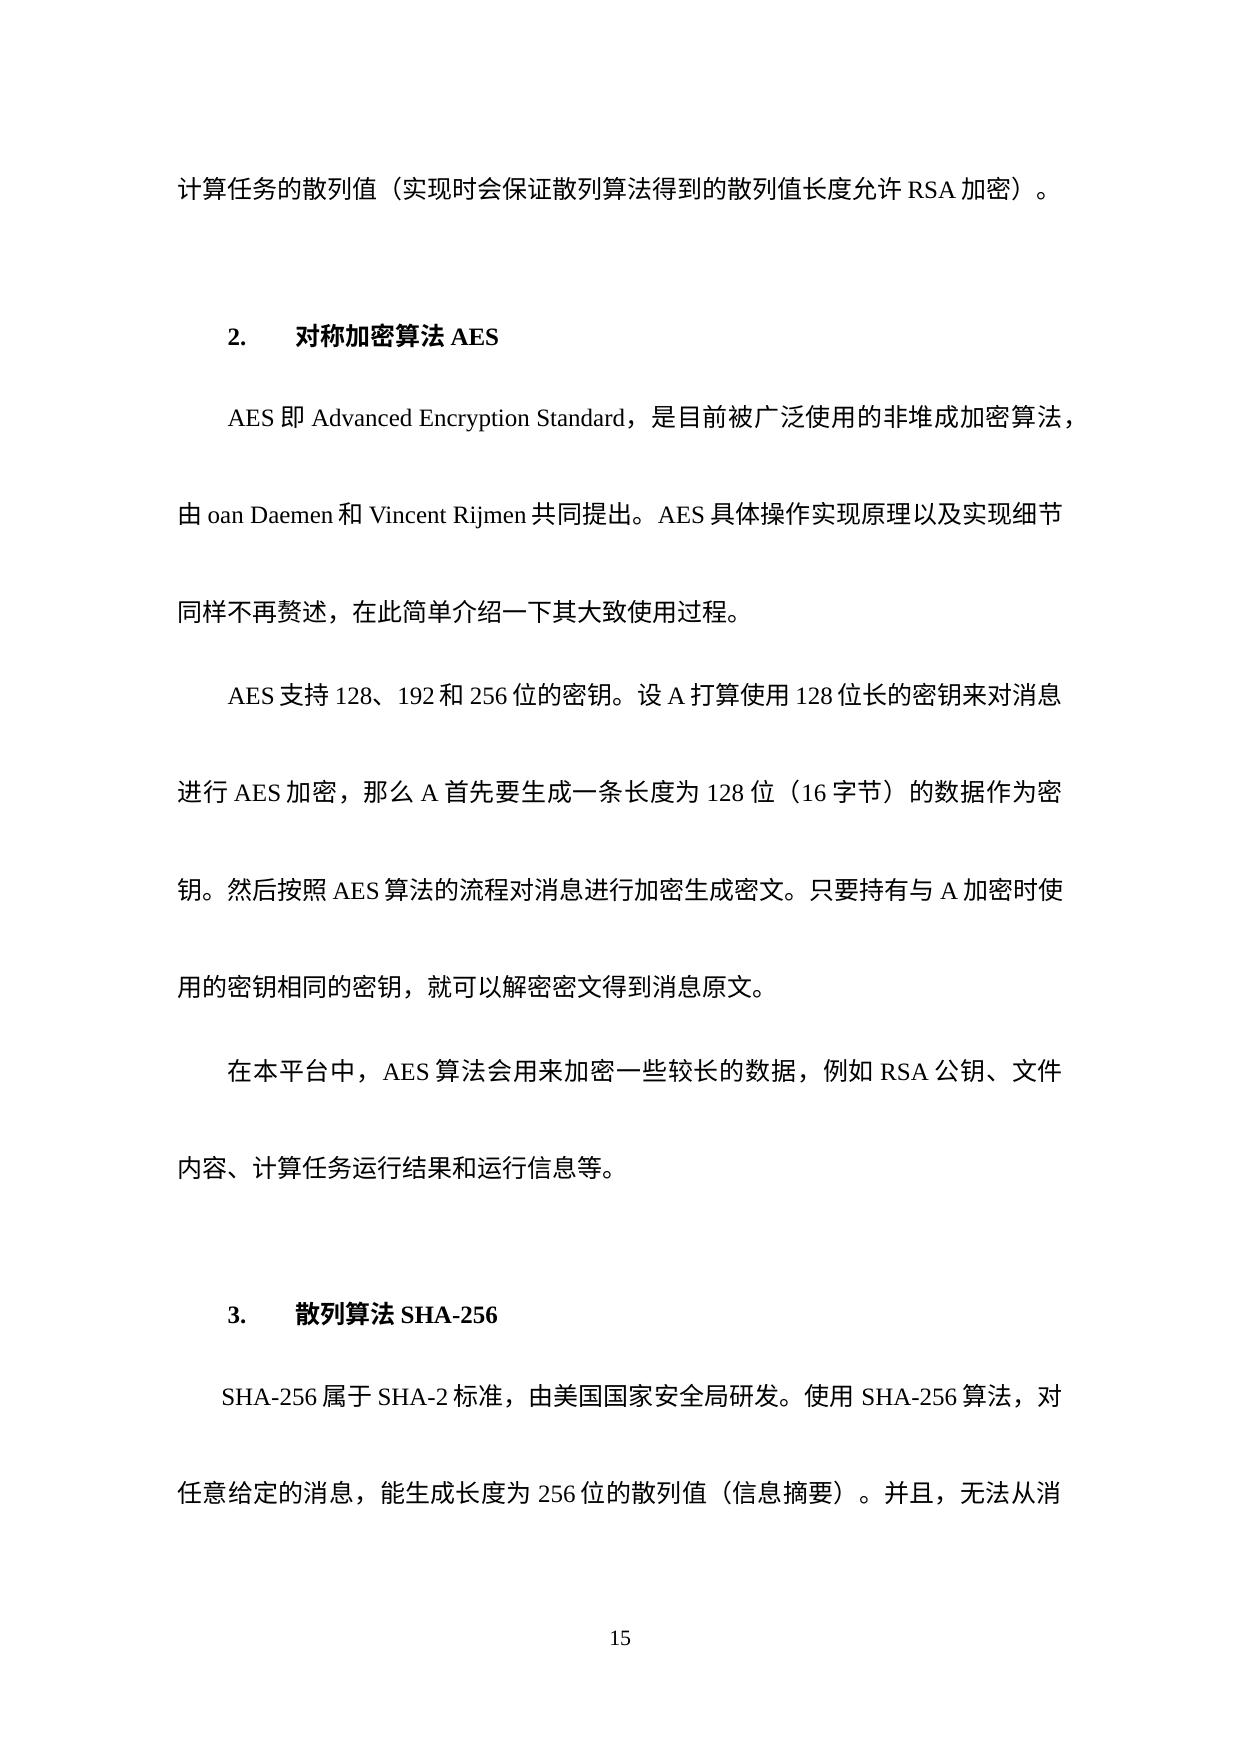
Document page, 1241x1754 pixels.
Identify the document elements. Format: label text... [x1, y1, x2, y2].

text AES即Advanced Encryption Standard，是目前被广泛使用的非堆成加密算法，由oan Daemen和Vincent Rijmen共同提出。AES具体操作实现原理以及实现细节同样不再赘述，在此简单介绍一下其大致使用过程。 [177, 383, 1063, 643]
subtitle 散列算法SHA-256 [177, 1280, 1063, 1345]
text 在本平台中，AES算法会用来加密一些较长的数据，例如RSA公钥、文件内容、计算任务运行结果和运行信息等。 [177, 1037, 1063, 1199]
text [177, 1362, 1063, 1524]
subtitle 对称加密算法AES [177, 302, 1063, 367]
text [177, 155, 1063, 220]
text AES支持128、192和256位的密钥。设A打算使用128位长的密钥来对消息进行AES加密，那么A首先要生成一条长度为128位（16字节）的数据作为密钥。然后按照AES算法的流程对消息进行加密生成密文。只要持有与A加密时使用的密钥相同的密钥，就可以解密密文得到消息原文。 [177, 661, 1063, 1018]
